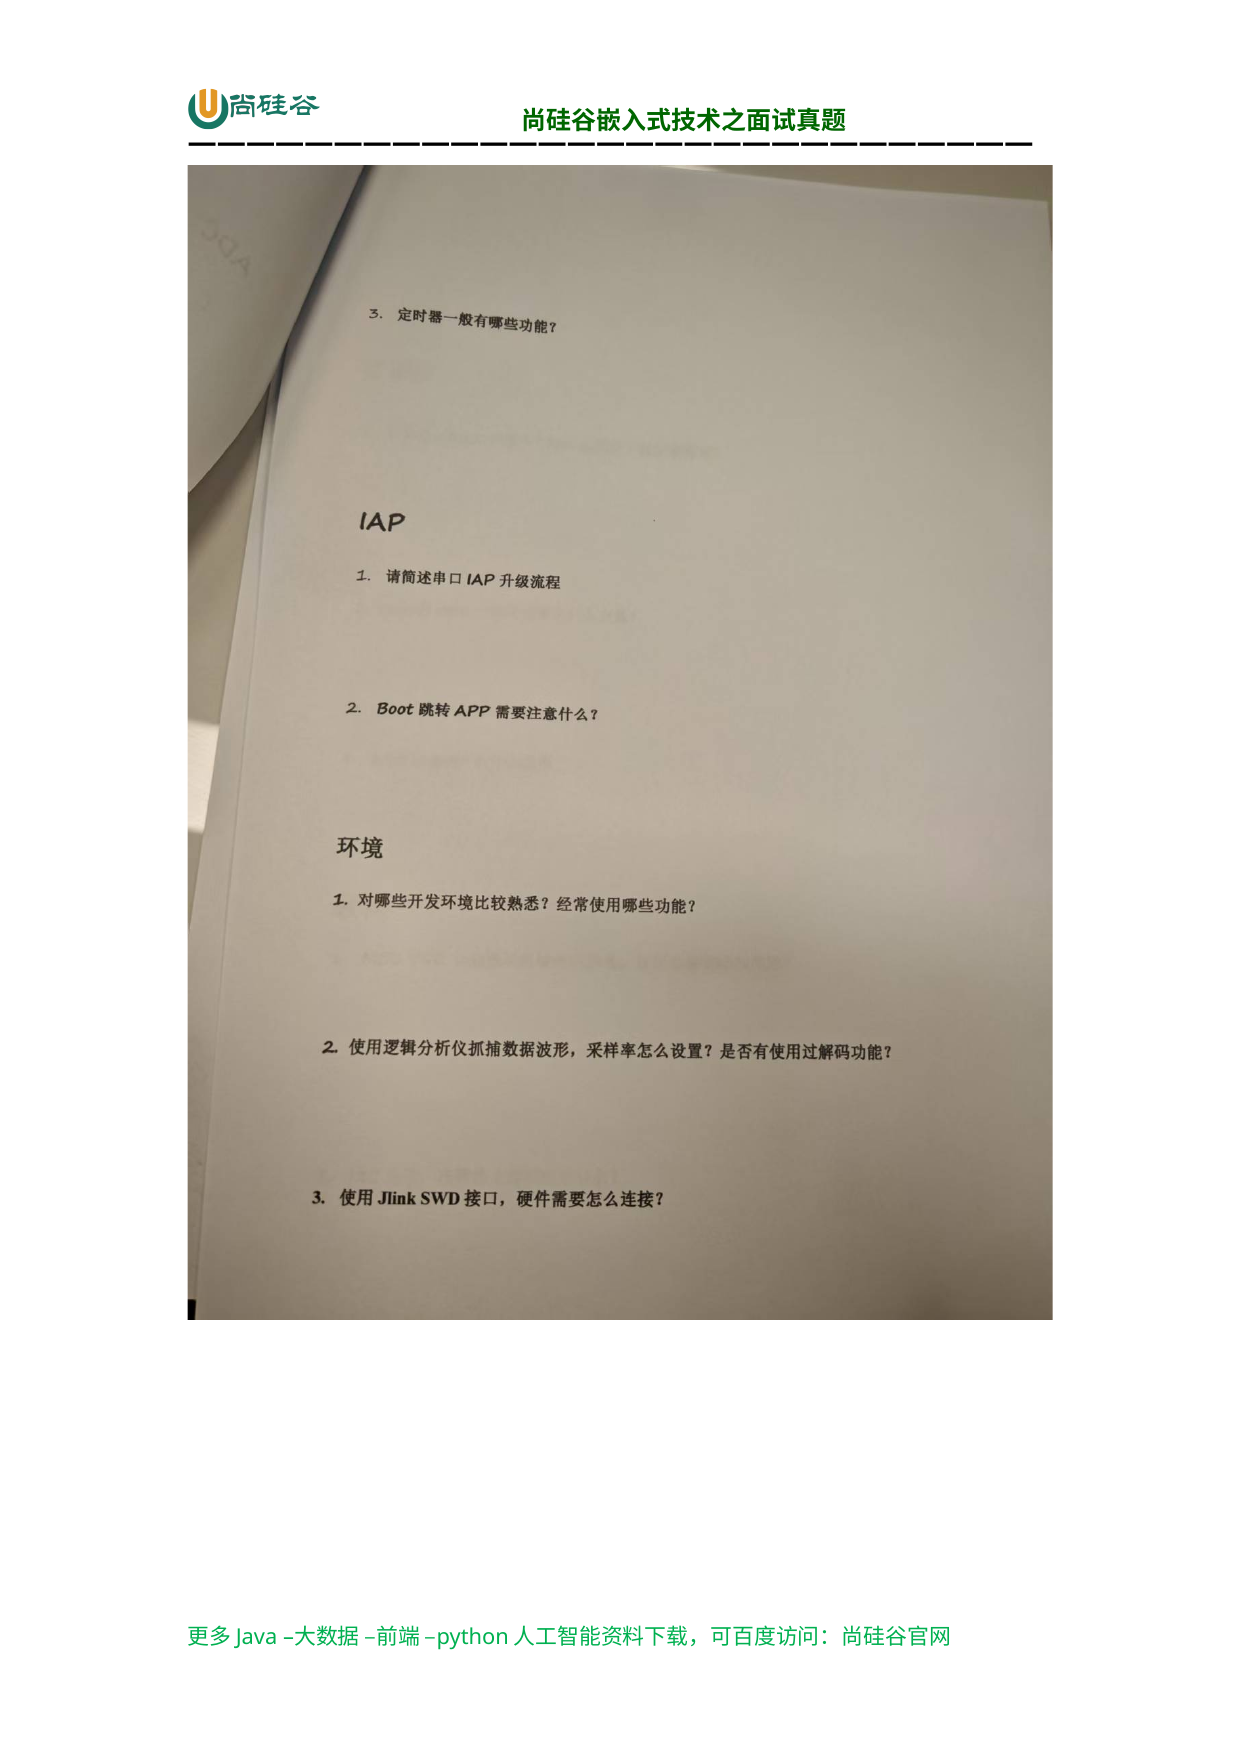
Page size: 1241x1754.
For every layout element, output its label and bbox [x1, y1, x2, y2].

picture [187, 88, 321, 130]
picture [187, 165, 1053, 1320]
